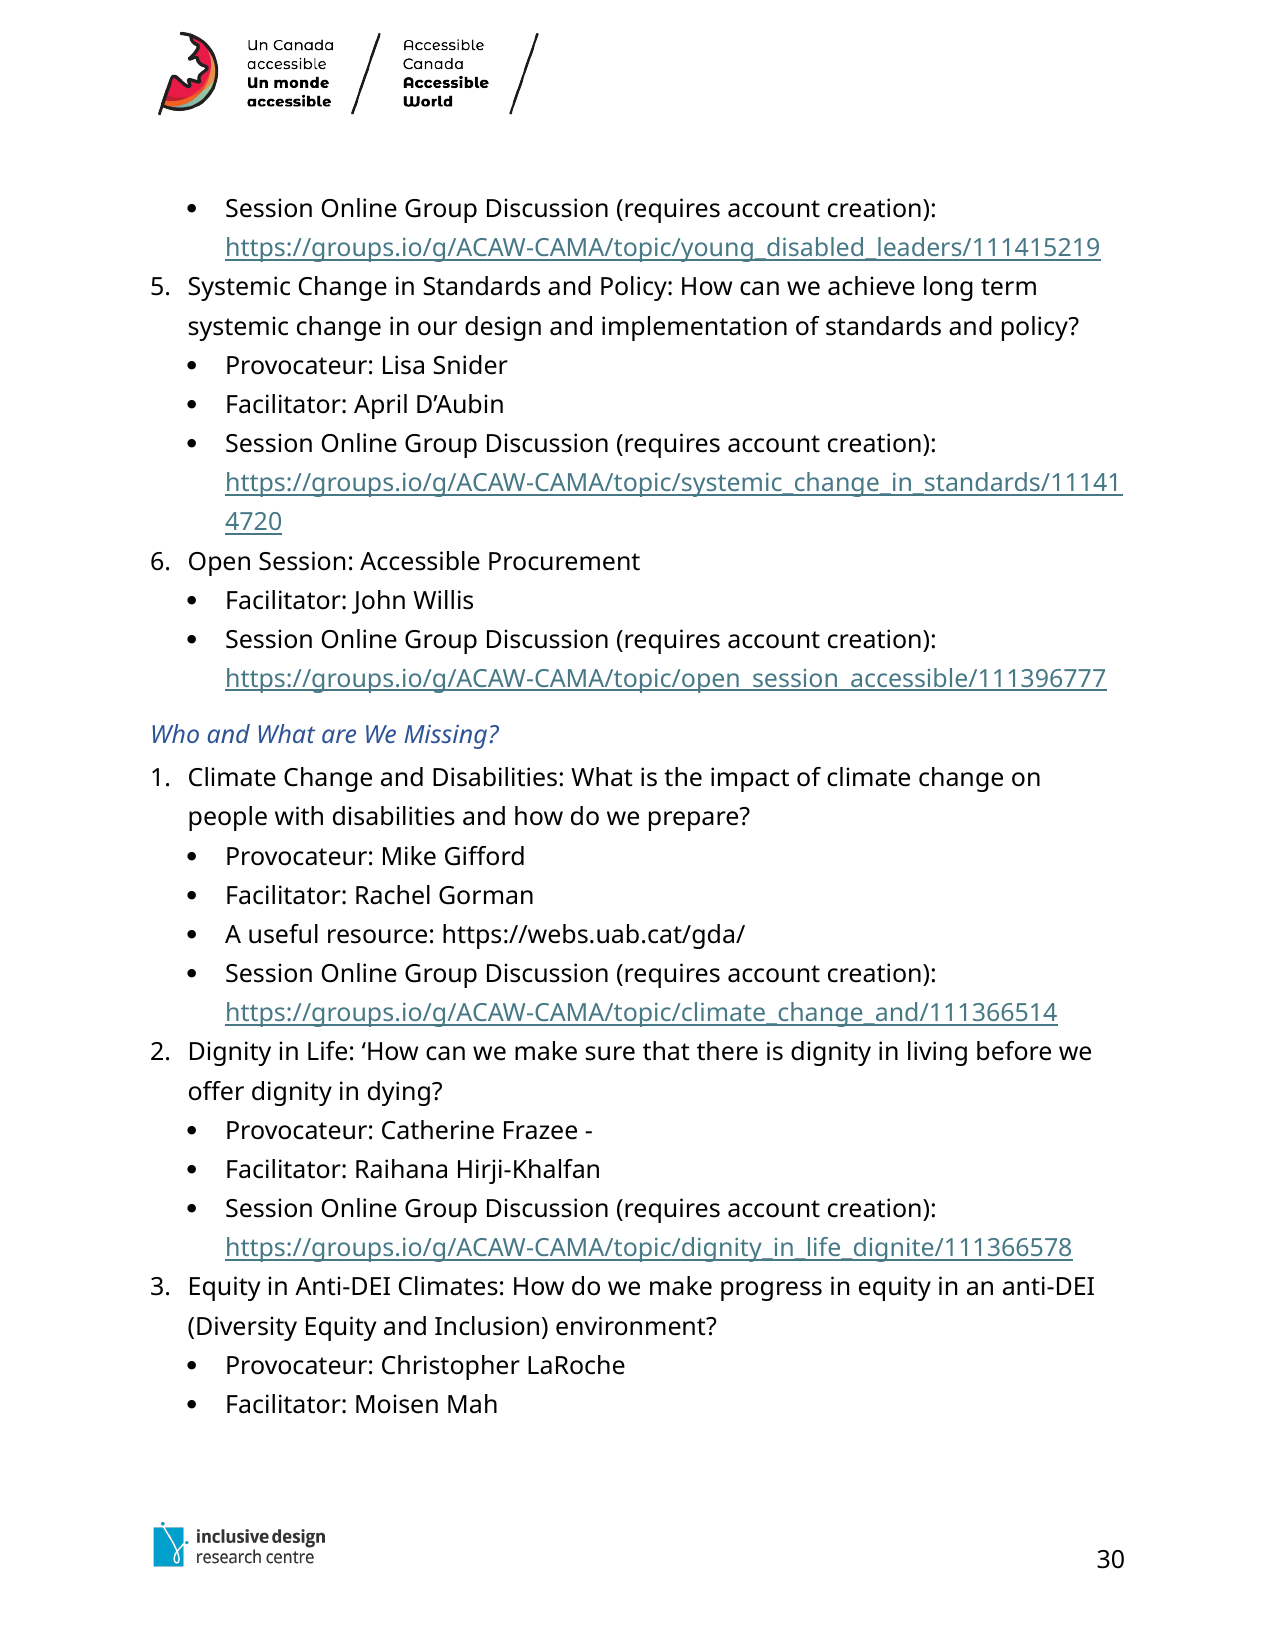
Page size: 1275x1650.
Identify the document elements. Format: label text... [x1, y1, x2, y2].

list Equity in Anti-DEI Climates: How do we make progress in equity in an anti-DEI (Diversity Equity and Inclusion) environment? [150, 1269, 1125, 1342]
list Session Online Group Discussion (requires account creation): https://groups.io/g/ACAW-CAMA/topic/systemic_change_in_standards/111414720 [187, 426, 1125, 538]
list Session Online Group Discussion (requires account creation): https://groups.io/g/ACAW-CAMA/topic/climate_change_and/111366514 [187, 956, 1125, 1029]
list Facilitator: Moisen Mah [187, 1387, 1125, 1421]
list A useful resource: https://webs.uab.cat/gda/ [187, 917, 1125, 951]
list Provocateur: Lisa Snider [187, 347, 1125, 381]
list Facilitator: Raihana Hirji-Khalfan [187, 1152, 1125, 1186]
list Facilitator: Rachel Gorman [187, 877, 1125, 911]
list Facilitator: April D’Aubin [187, 387, 1125, 421]
picture [150, 1520, 340, 1583]
list Open Session: Accessible Procurement [150, 543, 1125, 577]
list Provocateur: Mike Gifford [187, 838, 1125, 872]
list Provocateur: Catherine Frazee - [187, 1112, 1125, 1146]
list Climate Change and Disabilities: What is the impact of climate change on people with disabilities and how do we prepare? [150, 760, 1125, 833]
picture [150, 24, 546, 123]
list Session Online Group Discussion (requires account creation): https://groups.io/g/ACAW-CAMA/topic/dignity_in_life_dignite/111366578 [187, 1191, 1125, 1264]
list Session Online Group Discussion (requires account creation): https://groups.io/g/ACAW-CAMA/topic/open_session_accessible/111396777 [187, 622, 1125, 695]
list Provocateur: Christopher LaRoche [187, 1347, 1125, 1381]
subtitle Who and What are We Missing? [150, 717, 1125, 751]
list Facilitator: John Willis [187, 582, 1125, 616]
list Dignity in Life: ‘How can we make sure that there is dignity in living before we offer dignity in dying? [150, 1034, 1125, 1107]
list Systemic Change in Standards and Policy: How can we achieve long term systemic change in our design and implementation of standards and policy? [150, 269, 1125, 342]
list Session Online Group Discussion (requires account creation): https://groups.io/g/ACAW-CAMA/topic/young_disabled_leaders/111415219 [187, 191, 1125, 264]
